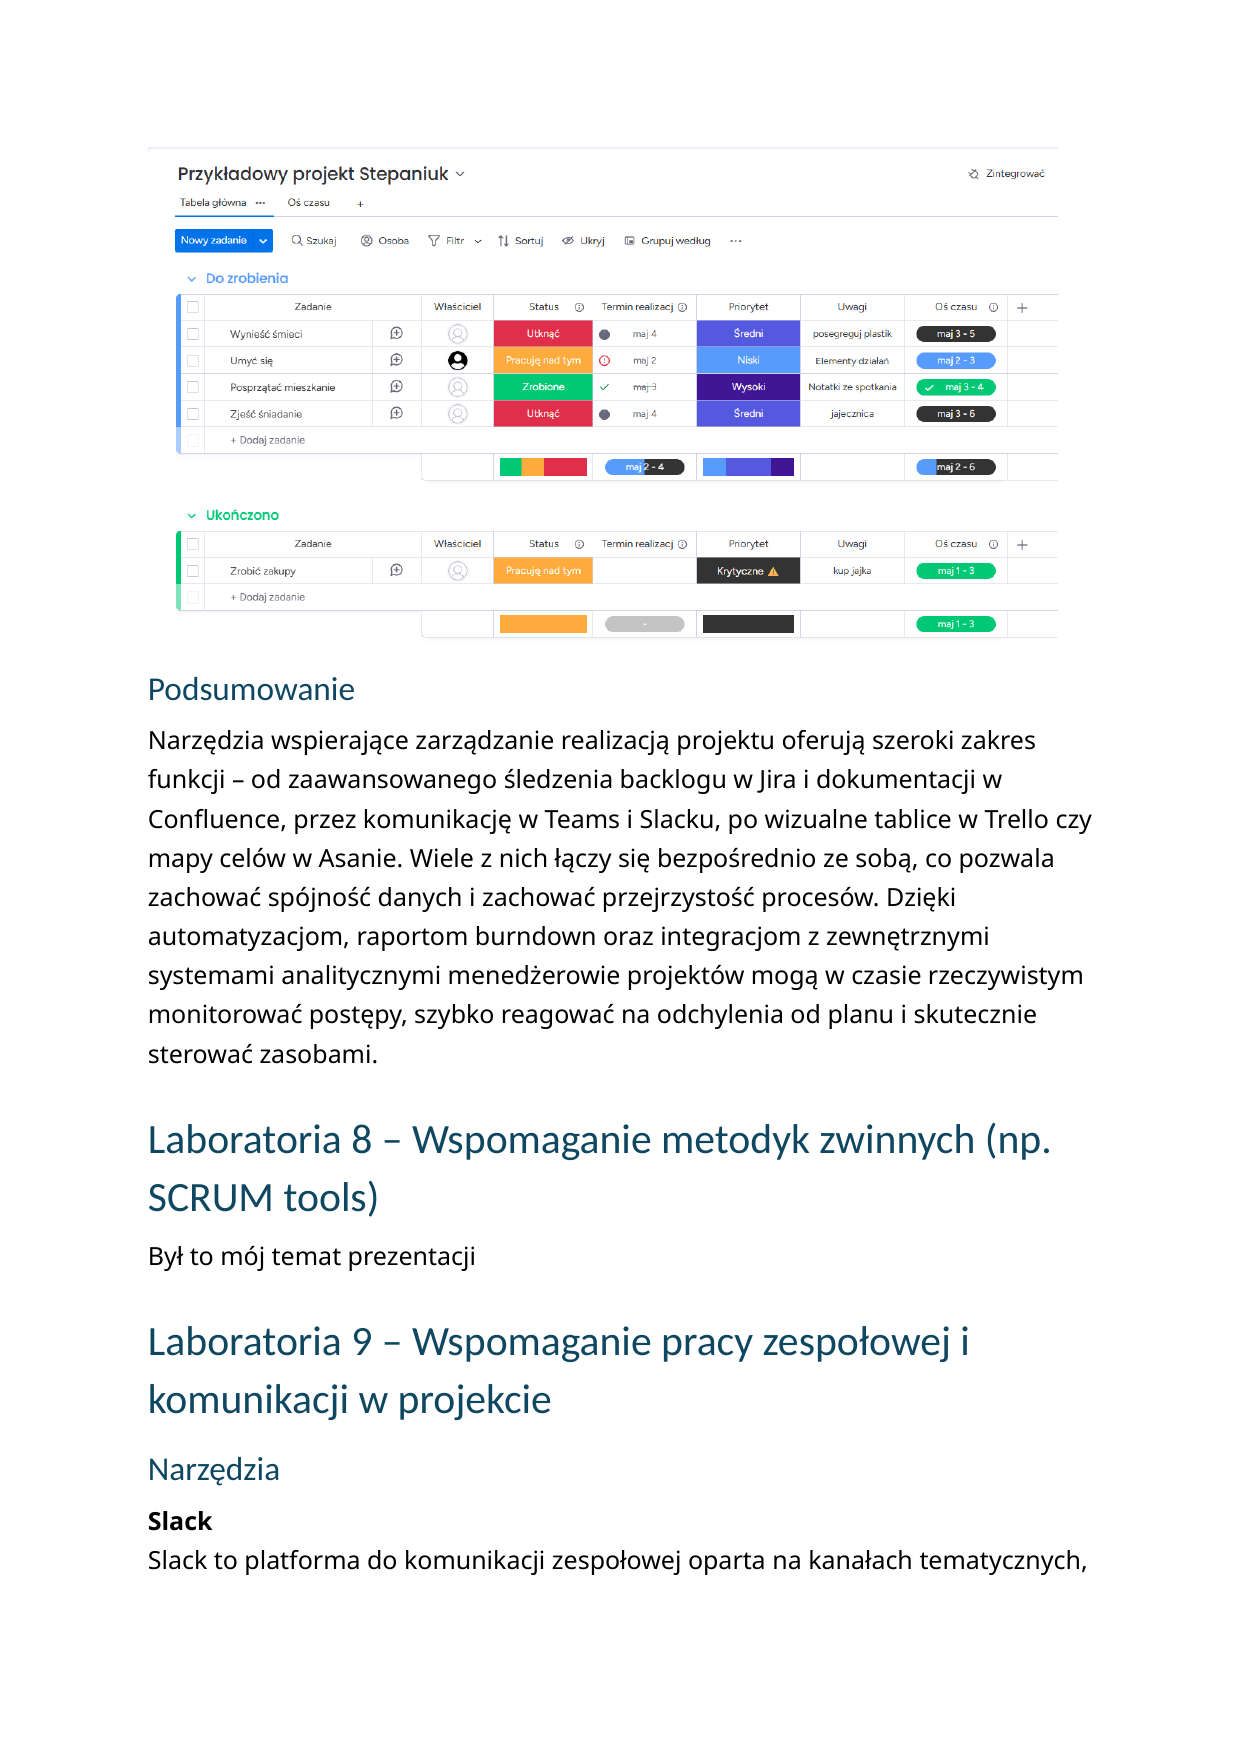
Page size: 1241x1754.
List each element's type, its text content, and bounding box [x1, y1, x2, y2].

picture [147, 147, 1058, 646]
subtitle Laboratoria 9 – Wspomaganie pracy zespołowej i komunikacji w projekcie [148, 1315, 1093, 1424]
subtitle Laboratoria 8 – Wspomaganie metodyk zwinnych (np. SCRUM tools) [148, 1113, 1093, 1222]
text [148, 1503, 1093, 1577]
text Narzędzia wspierające zarządzanie realizacją projektu oferują szeroki zakres funkcji – od zaawansowanego śledzenia backlogu w Jira i dokumentacji w Confluence, przez komunikację w Teams i Slacku, po wizualne tablice w Trello czy mapy celów w Asanie. Wiele z nich łączy się bezpośrednio ze sobą, co pozwala zachować spójność danych i zachować przejrzystość procesów. Dzięki automatyzacjom, raportom burndown oraz integracjom z zewnętrznymi systemami analitycznymi menedżerowie projektów mogą w czasie rzeczywistym monitorować postępy, szybko reagować na odchylenia od planu i skutecznie sterować zasobami. [148, 723, 1093, 1070]
subtitle Narzędzia [148, 1448, 1093, 1489]
subtitle Podsumowanie [148, 668, 1093, 708]
text Był to mój temat prezentacji [148, 1238, 1093, 1272]
